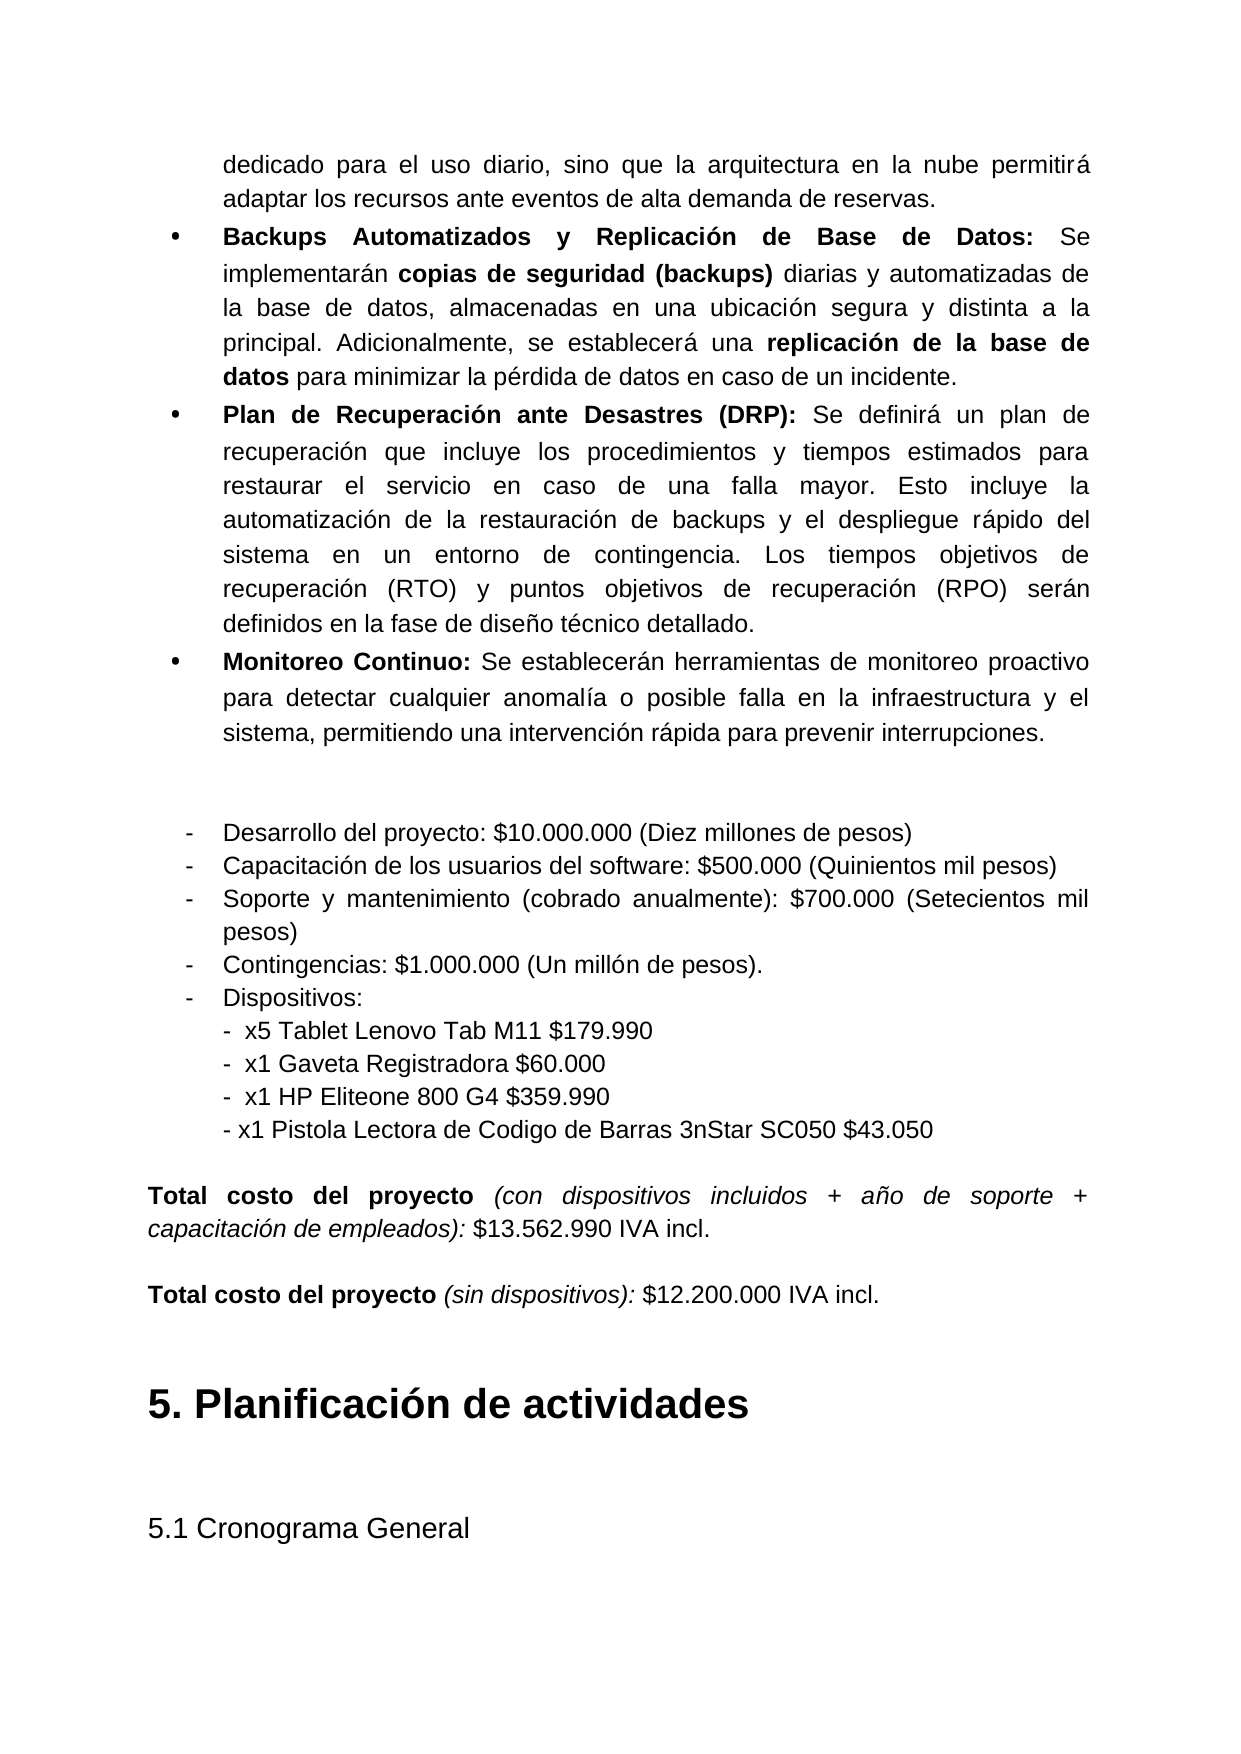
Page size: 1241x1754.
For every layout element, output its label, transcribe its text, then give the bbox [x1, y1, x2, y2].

list Monitoreo Continuo: Se establecerán herramientas de monitoreo proactivo para detectar cualquier anomalía o posible falla en la infraestructura y el sistema, permitiendo una intervención rápida para prevenir interrupciones. [171, 643, 1090, 746]
list Plan de Recuperación ante Desastres (DRP): Se definirá un plan de recuperación que incluye los procedimientos y tiempos estimados para restaurar el servicio en caso de una falla mayor. Esto incluye la automatización de la restauración de backups y el despliegue rápido del sistema en un entorno de contingencia. Los tiempos objetivos de recuperación (RTO) y puntos objetivos de recuperación (RPO) serán definidos en la fase de diseño técnico detallado. [171, 397, 1090, 638]
text Total costo del proyecto (sin dispositivos): $12.200.000 IVA incl. [148, 1280, 1090, 1309]
text 5.1 Cronograma General [148, 1511, 1090, 1545]
text - x1 Gaveta Registradora $60.000 [223, 1049, 1090, 1078]
text - x1 HP Eliteone 800 G4 $359.990 [223, 1082, 1090, 1111]
list Backups Automatizados y Replicación de Base de Datos: Se implementarán copias de seguridad (backups) diarias y automatizadas de la base de datos, almacenadas en una ubicación segura y distinta a la principal. Adicionalmente, se establecerá una replicación de la base de datos para minimizar la pérdida de datos en caso de un incidente. [171, 219, 1090, 391]
list Dispositivos: [185, 983, 1090, 1012]
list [171, 150, 1090, 213]
text - x5 Tablet Lenovo Tab M11 $179.990 [223, 1016, 1090, 1045]
text - x1 Pistola Lectora de Codigo de Barras 3nStar SC050 $43.050 [223, 1115, 1090, 1144]
text Total costo del proyecto (con dispositivos incluidos + año de soporte + capacitación de empleados): $13.562.990 IVA incl. [148, 1181, 1090, 1243]
list Soporte y mantenimiento (cobrado anualmente): $700.000 (Setecientos mil pesos) [185, 884, 1090, 946]
list Desarrollo del proyecto: $10.000.000 (Diez millones de pesos) [185, 818, 1090, 847]
title 5. Planificación de actividades [148, 1379, 1090, 1427]
list Capacitación de los usuarios del software: $500.000 (Quinientos mil pesos) [185, 851, 1090, 880]
list Contingencias: $1.000.000 (Un millón de pesos). [185, 950, 1090, 979]
